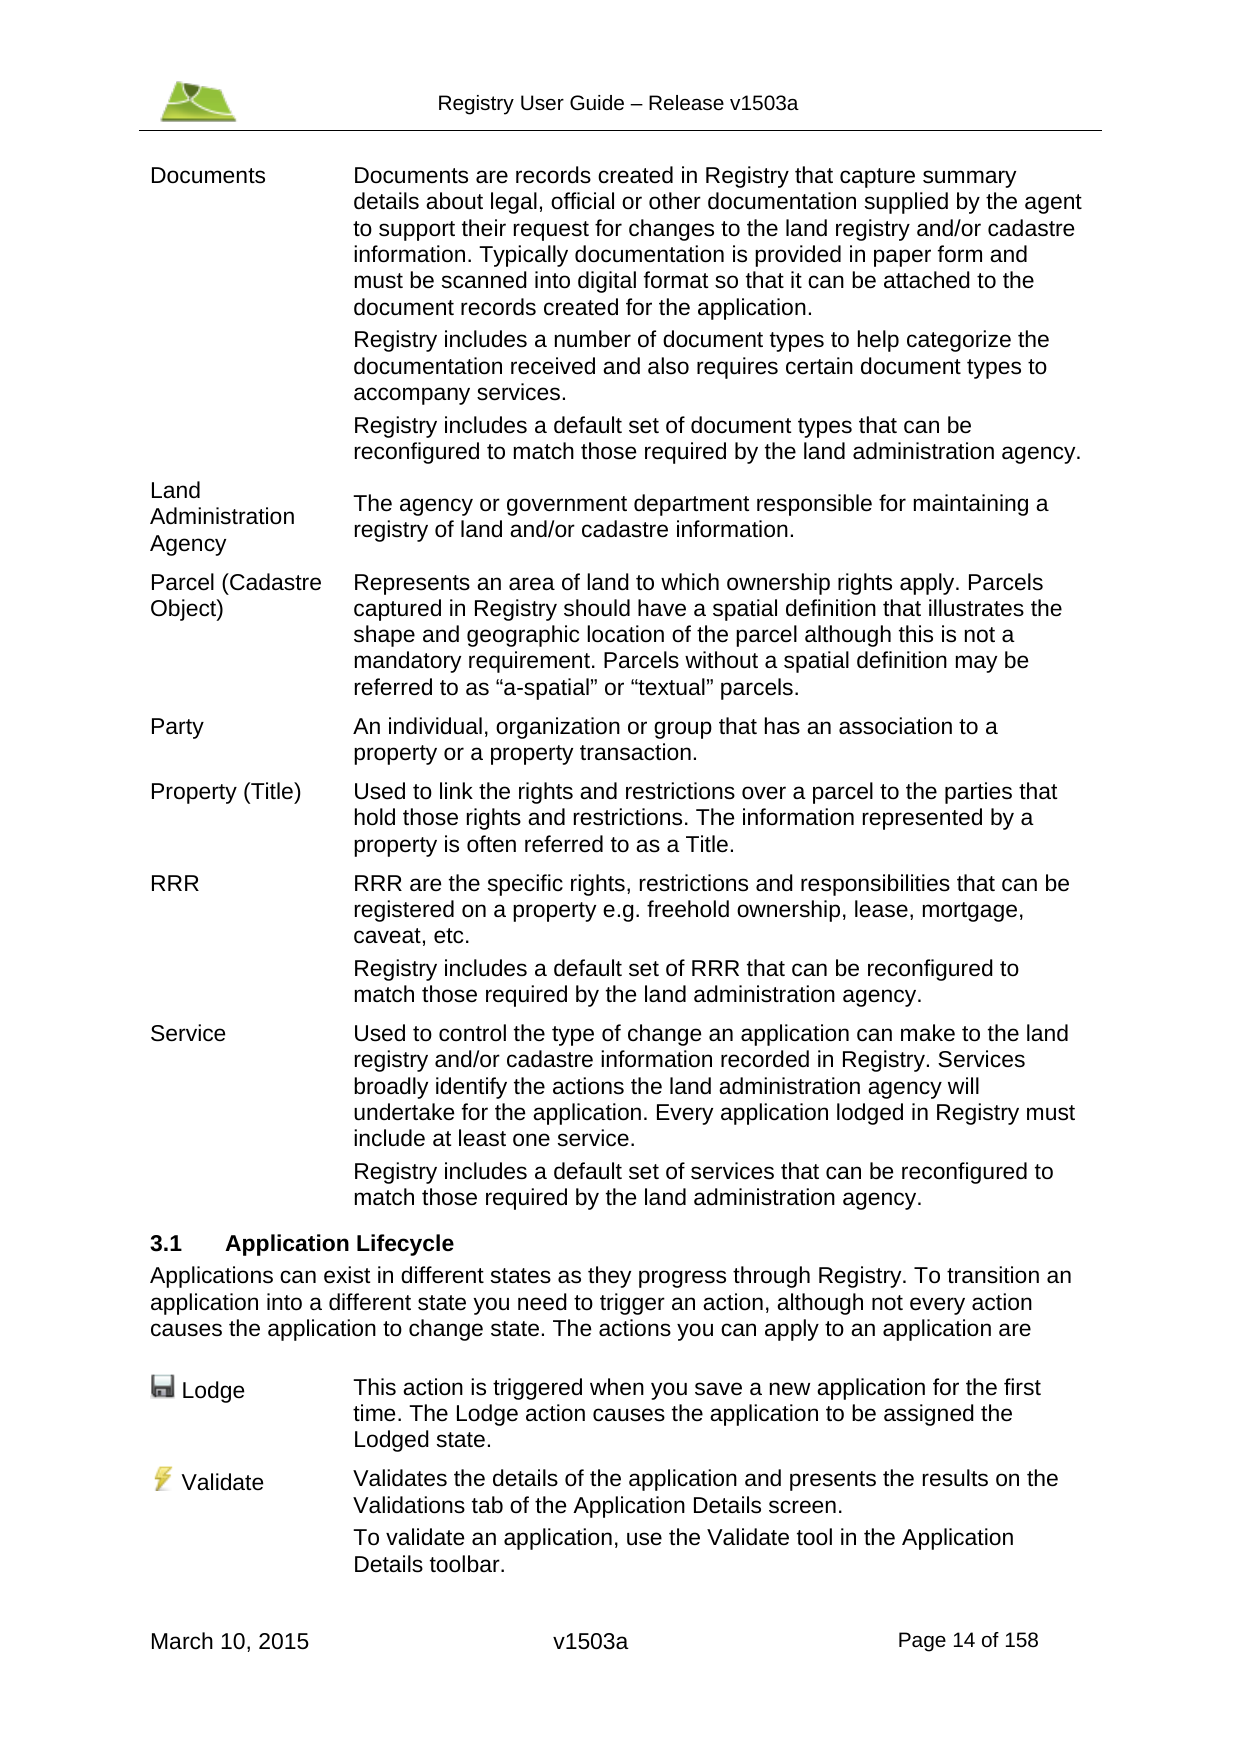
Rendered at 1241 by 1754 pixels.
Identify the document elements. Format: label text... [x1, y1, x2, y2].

table_cell Documents [139, 156, 342, 471]
picture [150, 1465, 175, 1491]
table_cell Documents are records created in Registry that capture summary details about legal, official or other documentation supplied by the agent to support their request for changes to the land registry and/or cadastre information. Typically documentation is provided in paper form and must be scanned into digital format so that it can be attached to the document records created for the application. Registry includes a number of document types to help categorize the documentation received and also requires certain document types to accompany services. Registry includes a default set of document types that can be reconfigured to match those required by the land administration agency. [342, 156, 1095, 471]
table_cell Party [139, 706, 342, 772]
table_cell Land Administration Agency [139, 471, 342, 562]
table_cell Service [139, 1014, 342, 1217]
table_cell Used to control the type of change an application can make to the land registry and/or cadastre information recorded in Registry. Services broadly identify the actions the land administration agency will undertake for the application. Every application lodged in Registry must include at least one service. Registry includes a default set of services that can be reconfigured to match those required by the land administration agency. [342, 1014, 1095, 1217]
picture [150, 1373, 175, 1399]
table_cell Parcel (Cadastre Object) [139, 562, 342, 706]
table_cell An individual, organization or group that has an association to a property or a property transaction. [342, 706, 1095, 772]
table_cell Validate [139, 1459, 342, 1583]
picture [150, 75, 244, 130]
table_cell RRR are the specific rights, restrictions and responsibilities that can be registered on a property e.g. freehold ownership, lease, mortgage, caveat, etc. Registry includes a default set of RRR that can be reconfigured to match those required by the land administration agency. [342, 863, 1095, 1014]
table_header Lodge [139, 1368, 342, 1459]
table_cell Used to link the rights and restrictions over a parcel to the parties that hold those rights and restrictions. The information represented by a property is often referred to as a Title. [342, 772, 1095, 863]
table_cell The agency or government department responsible for maintaining a registry of land and/or cadastre information. [342, 471, 1095, 562]
table_cell Property (Title) [139, 772, 342, 863]
table_cell Represents an area of land to which ownership rights apply. Parcels captured in Registry should have a spatial definition that illustrates the shape and geographic location of the parcel although this is not a mandatory requirement. Parcels without a spatial definition may be referred to as “a-spatial” or “textual” parcels. [342, 562, 1095, 706]
table_header This action is triggered when you save a new application for the first time. The Lodge action causes the application to be assigned the Lodged state. [342, 1368, 1095, 1459]
table_cell RRR [139, 863, 342, 1014]
text Applications can exist in different states as they progress through Registry. To transition an application into a different state you need to trigger an action, although not every action causes the application to change state. The actions you can apply to an application are [150, 1262, 1090, 1341]
subtitle Application Lifecycle [150, 1229, 1090, 1256]
table_cell Validates the details of the application and presents the results on the Validations tab of the Application Details screen. To validate an application, use the Validate tool in the Application Details toolbar. [342, 1459, 1095, 1583]
